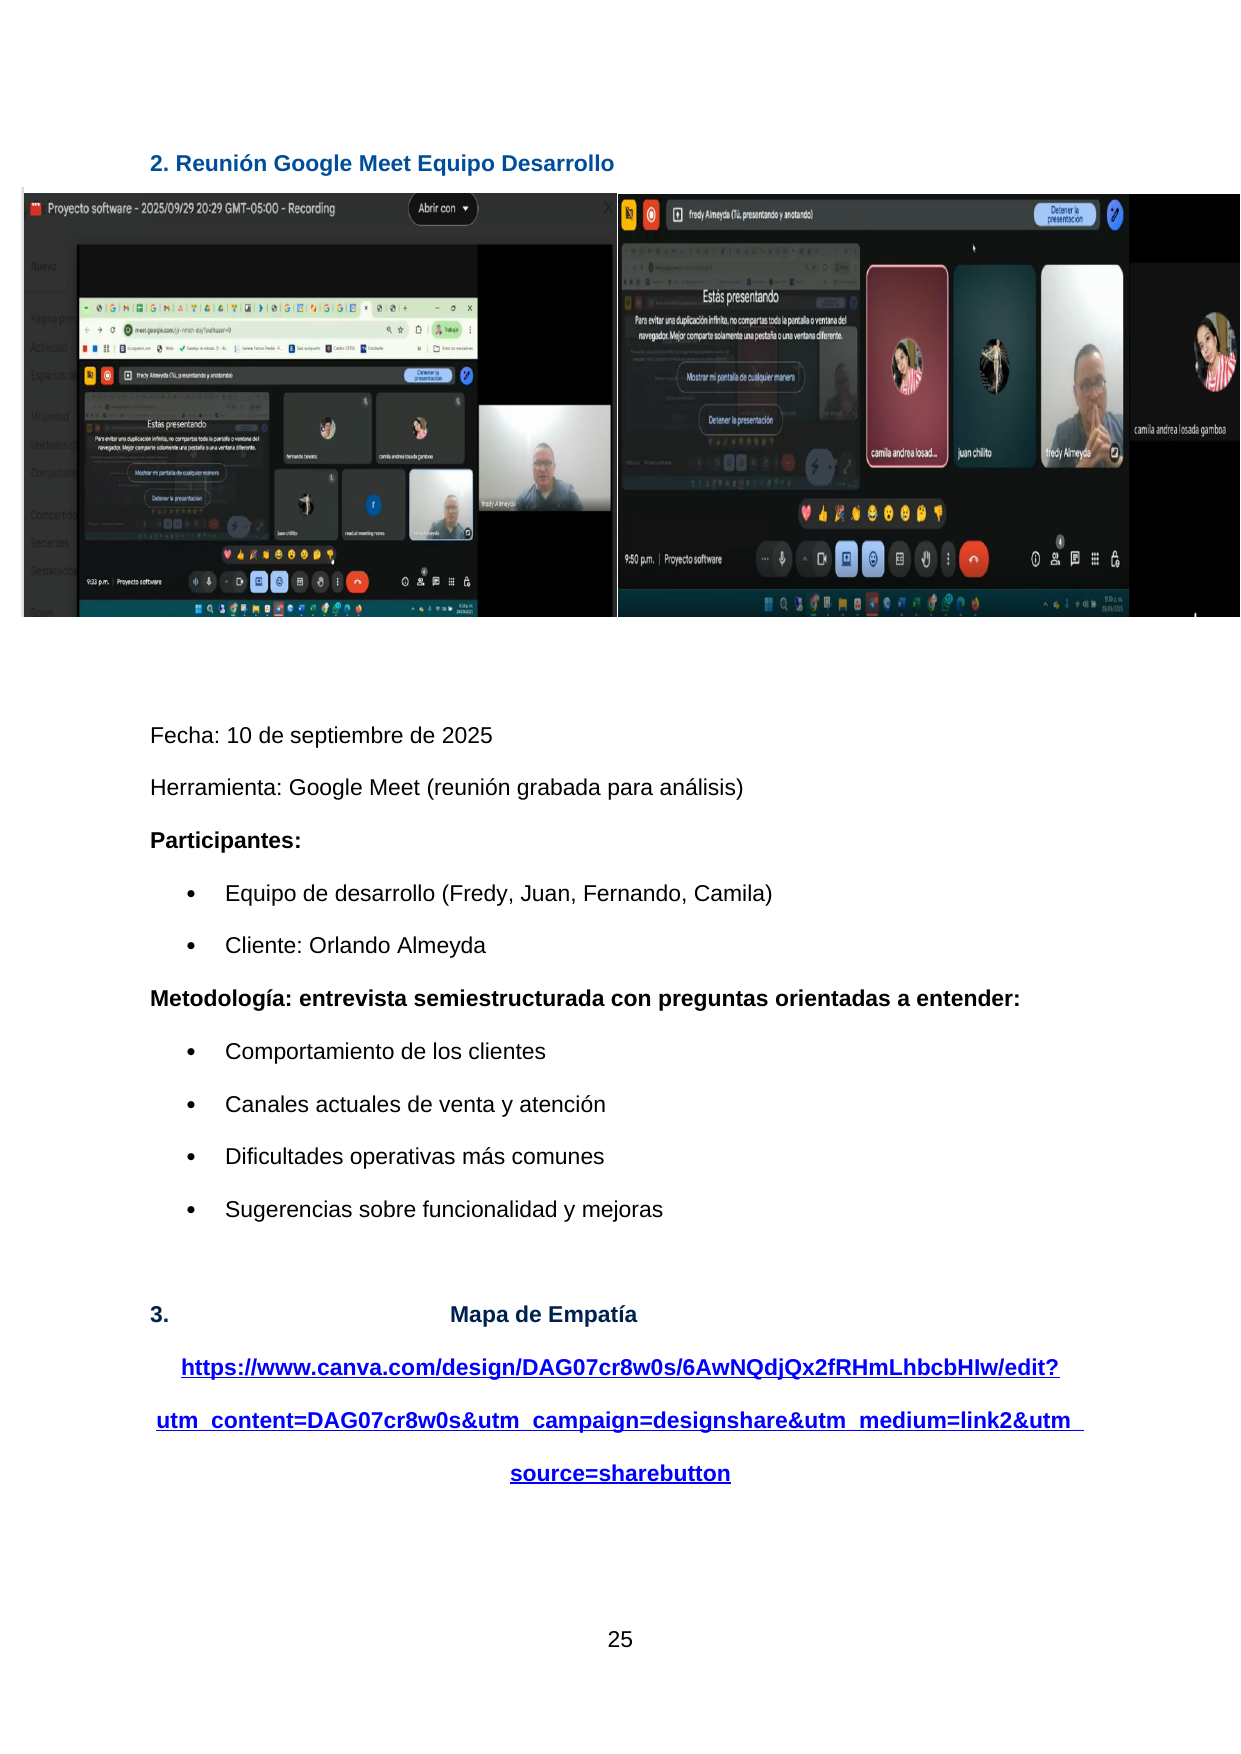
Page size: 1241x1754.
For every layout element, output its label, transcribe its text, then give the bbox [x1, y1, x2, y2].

text 2. Reunión Google Meet Equipo Desarrollo [150, 150, 1090, 176]
text 3. Mapa de Empatía [150, 1301, 1090, 1328]
picture [21, 187, 1240, 617]
text Fecha: 10 de septiembre de 2025 Herramienta: Google Meet (reunión grabada para análisis) Participantes: [150, 722, 1090, 853]
list Cliente: Orlando Almeyda [187, 932, 1090, 959]
list Equipo de desarrollo (Fredy, Juan, Fernando, Camila) [187, 880, 1090, 906]
list Dificultades operativas más comunes [187, 1143, 1090, 1170]
list Comportamiento de los clientes [187, 1038, 1090, 1064]
list Sugerencias sobre funcionalidad y mejoras [187, 1196, 1090, 1222]
text https://www.canva.com/design/DAG07cr8w0s/6AwNQdjQx2fRHmLhbcbHIw/edit?utm_content=DAG07cr8w0s&utm_campaign=designshare&utm_medium=link2&utm_source=sharebutton [150, 1354, 1090, 1486]
list Canales actuales de venta y atención [187, 1091, 1090, 1117]
text Metodología: entrevista semiestructurada con preguntas orientadas a entender: [150, 985, 1090, 1012]
